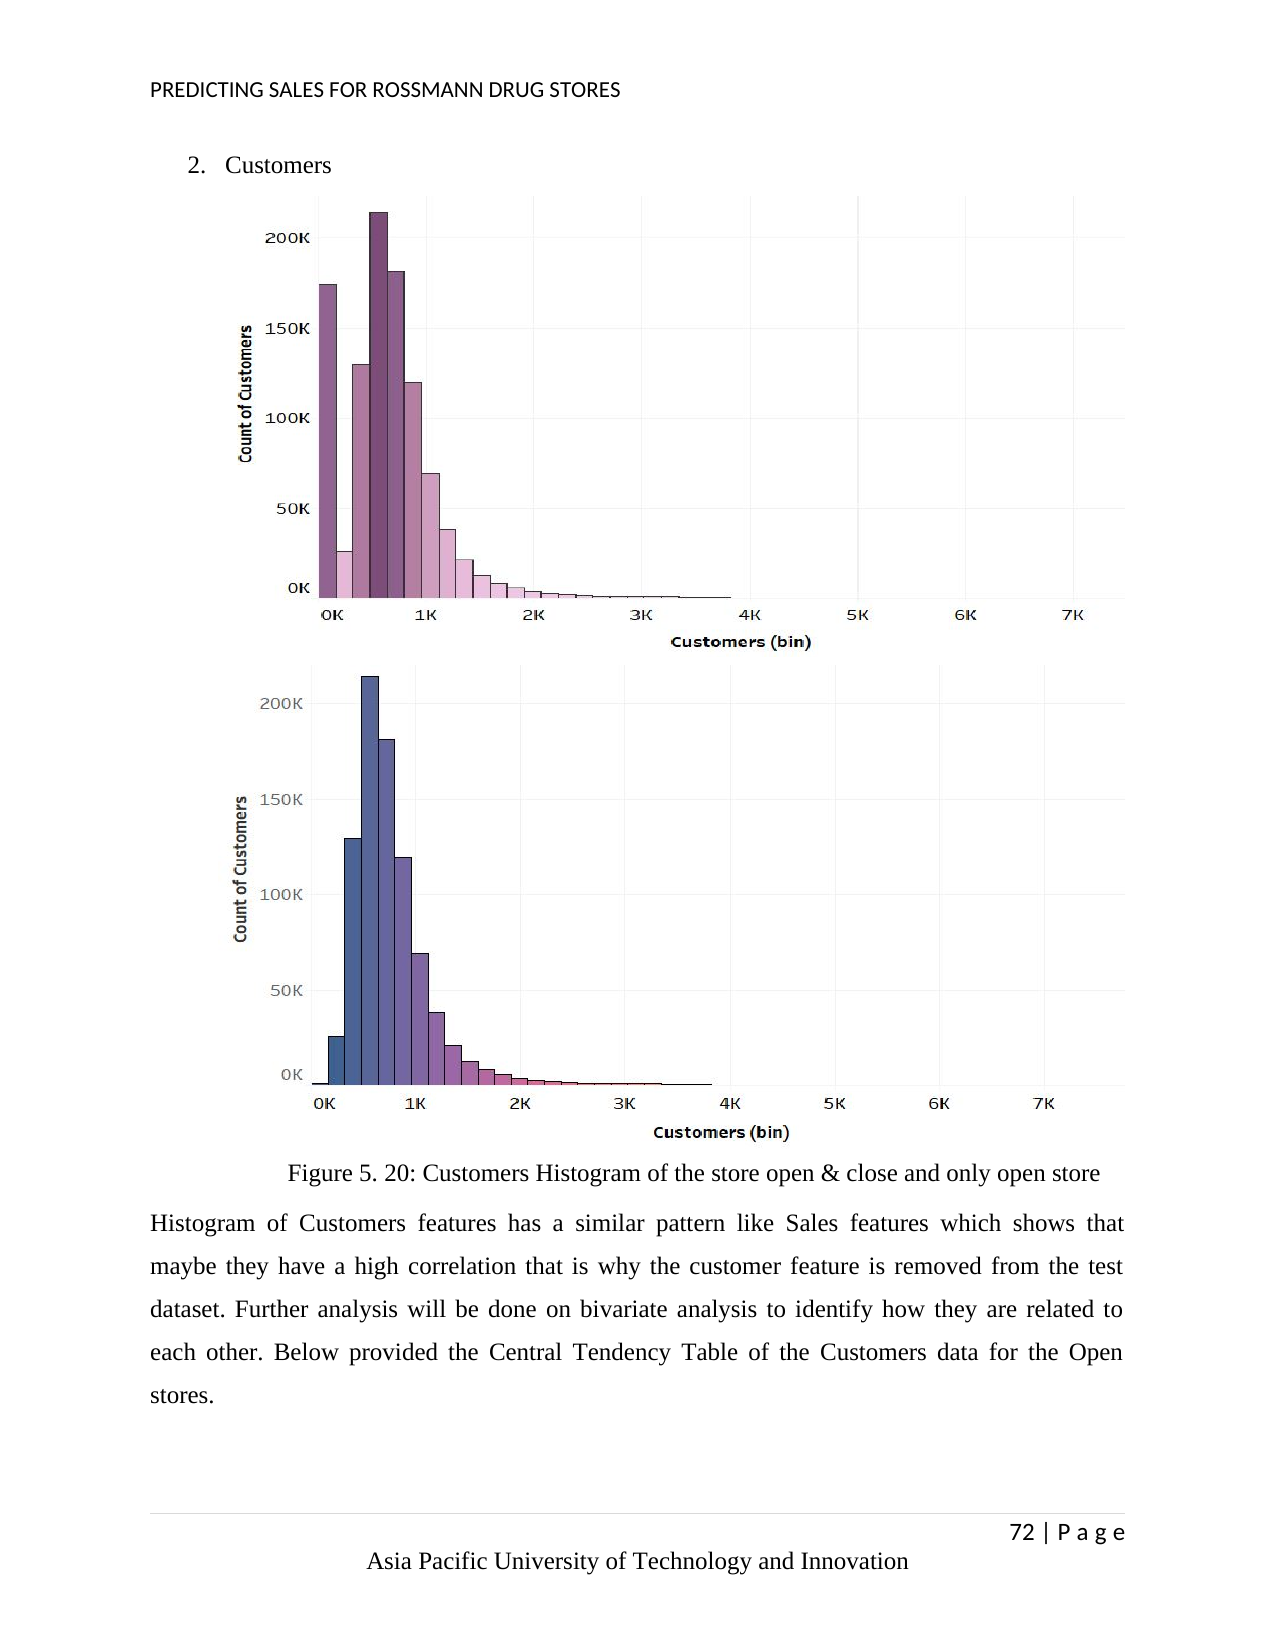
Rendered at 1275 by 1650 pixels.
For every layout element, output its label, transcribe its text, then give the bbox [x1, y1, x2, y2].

picture [219, 196, 1125, 657]
picture [218, 665, 1125, 1152]
list Customers [187, 150, 1125, 179]
text Histogram of Customers features has a similar pattern like Sales features which shows that maybe they have a high correlation that is why the customer feature is removed from the test dataset. Further analysis will be done on bivariate analysis to identify how they are related to each other. Below provided the Central Tendency Table of the Customers data for the Open stores. [150, 1208, 1125, 1409]
text Figure 5. 20: Customers Histogram of the store open & close and only open store [150, 1158, 1125, 1187]
